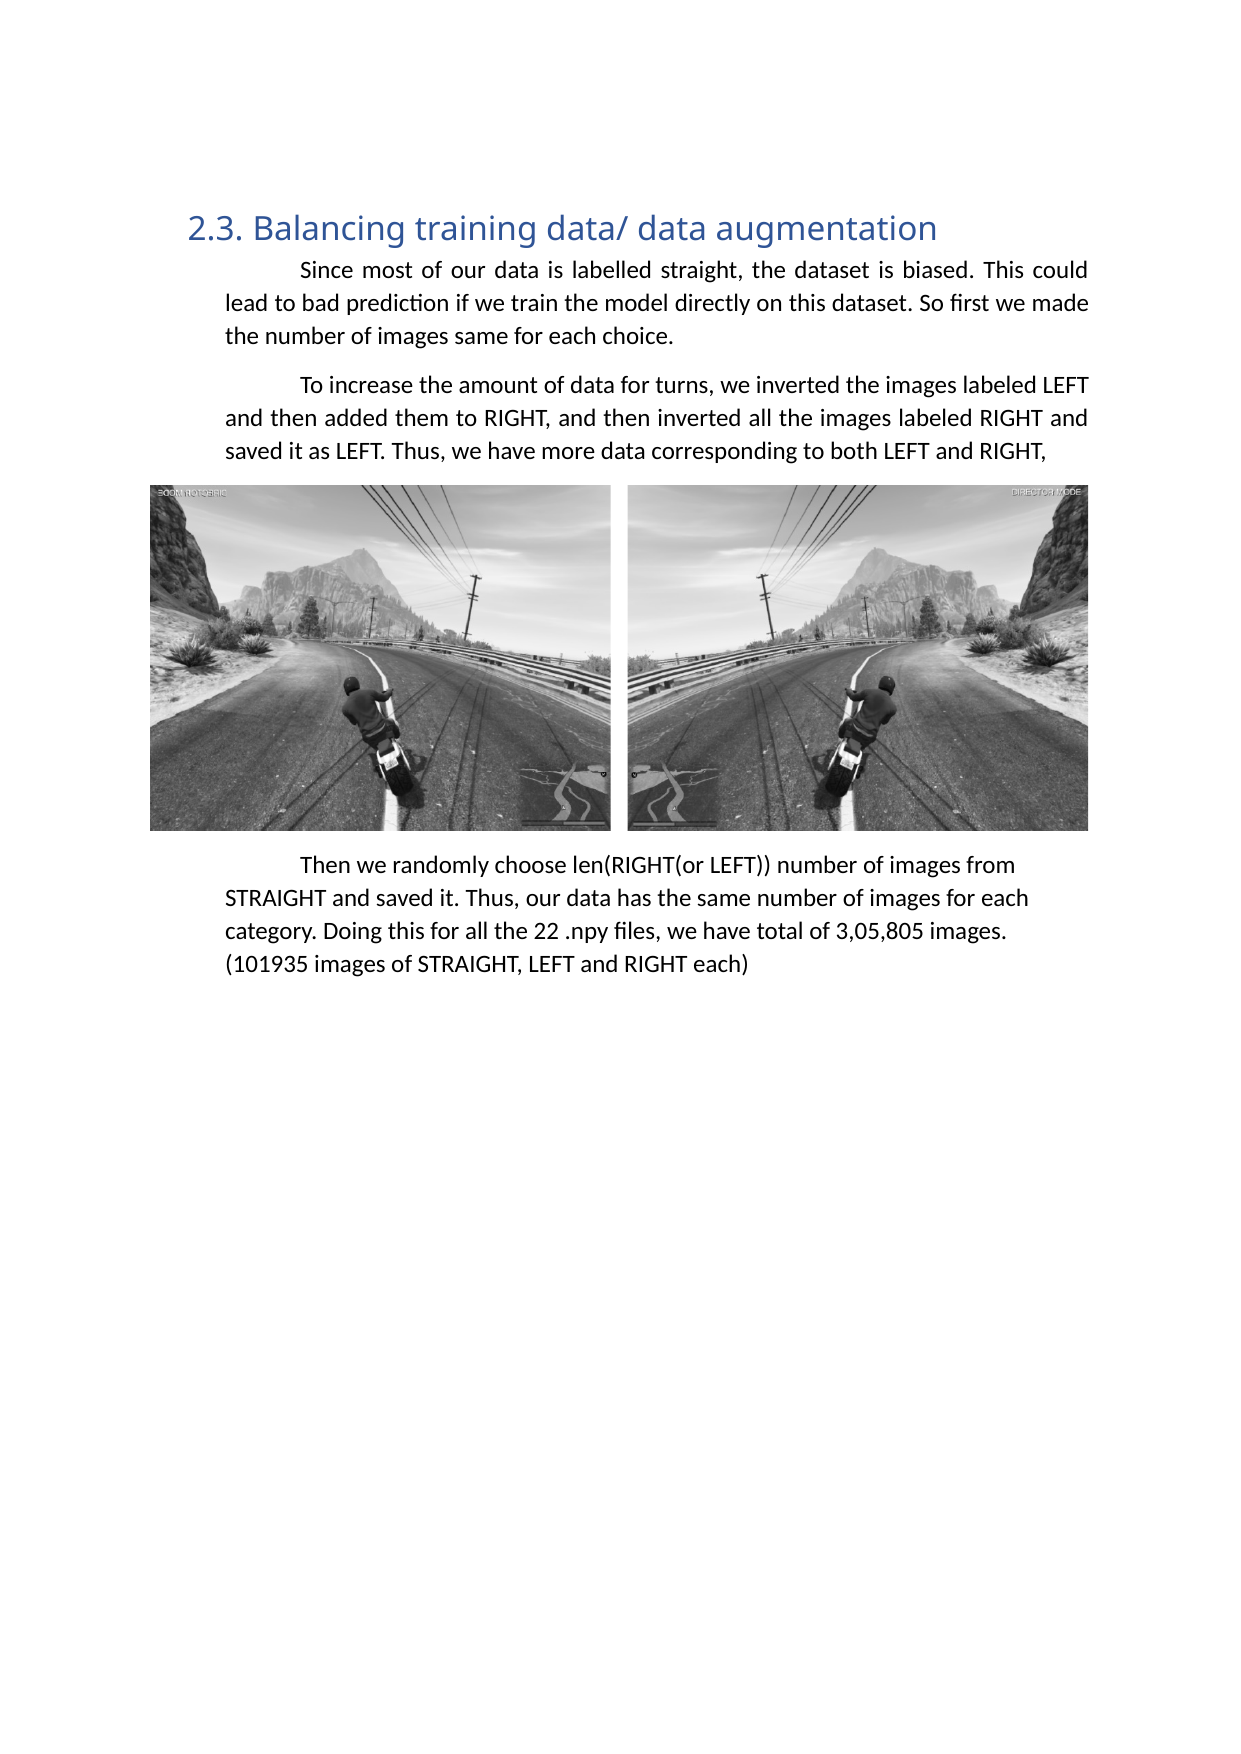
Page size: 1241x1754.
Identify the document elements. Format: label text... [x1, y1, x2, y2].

text Since most of our data is labelled straight, the dataset is biased. This could lead to bad prediction if we train the model directly on this dataset. So first we made the number of images same for each choice. [225, 254, 1090, 350]
picture [150, 485, 611, 831]
subtitle Balancing training data/ data augmentation [187, 205, 1090, 251]
text Then we randomly choose len(RIGHT(or LEFT)) number of images from STRAIGHT and saved it. Thus, our data has the same number of images for each category. Doing this for all the 22 .npy files, we have total of 3,05,805 images. (101935 images of STRAIGHT, LEFT and RIGHT each) [225, 849, 1090, 979]
picture [627, 485, 1089, 831]
text To increase the amount of data for turns, we inverted the images labeled LEFT and then added them to RIGHT, and then inverted all the images labeled RIGHT and saved it as LEFT. Thus, we have more data corresponding to both LEFT and RIGHT, [225, 369, 1090, 466]
